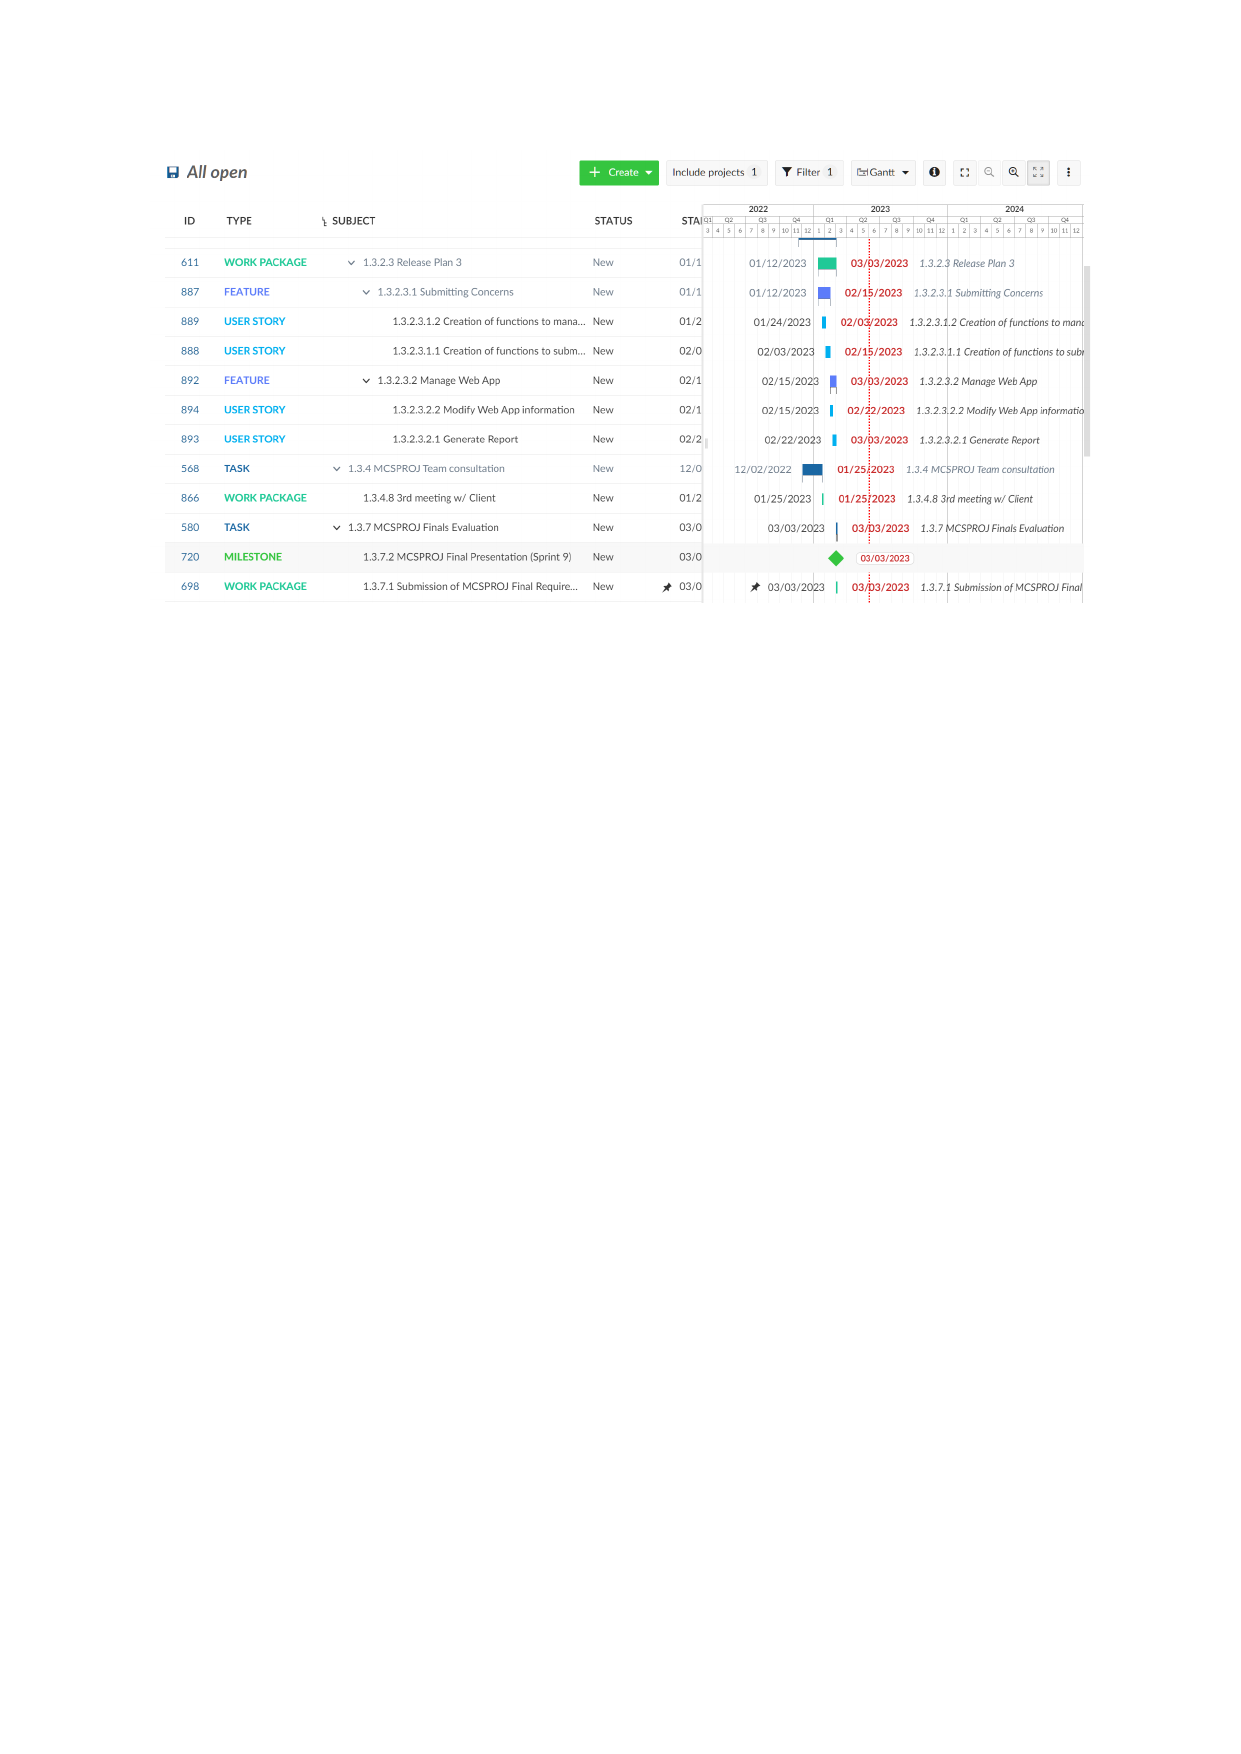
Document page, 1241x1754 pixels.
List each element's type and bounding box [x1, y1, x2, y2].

picture [150, 150, 1091, 603]
